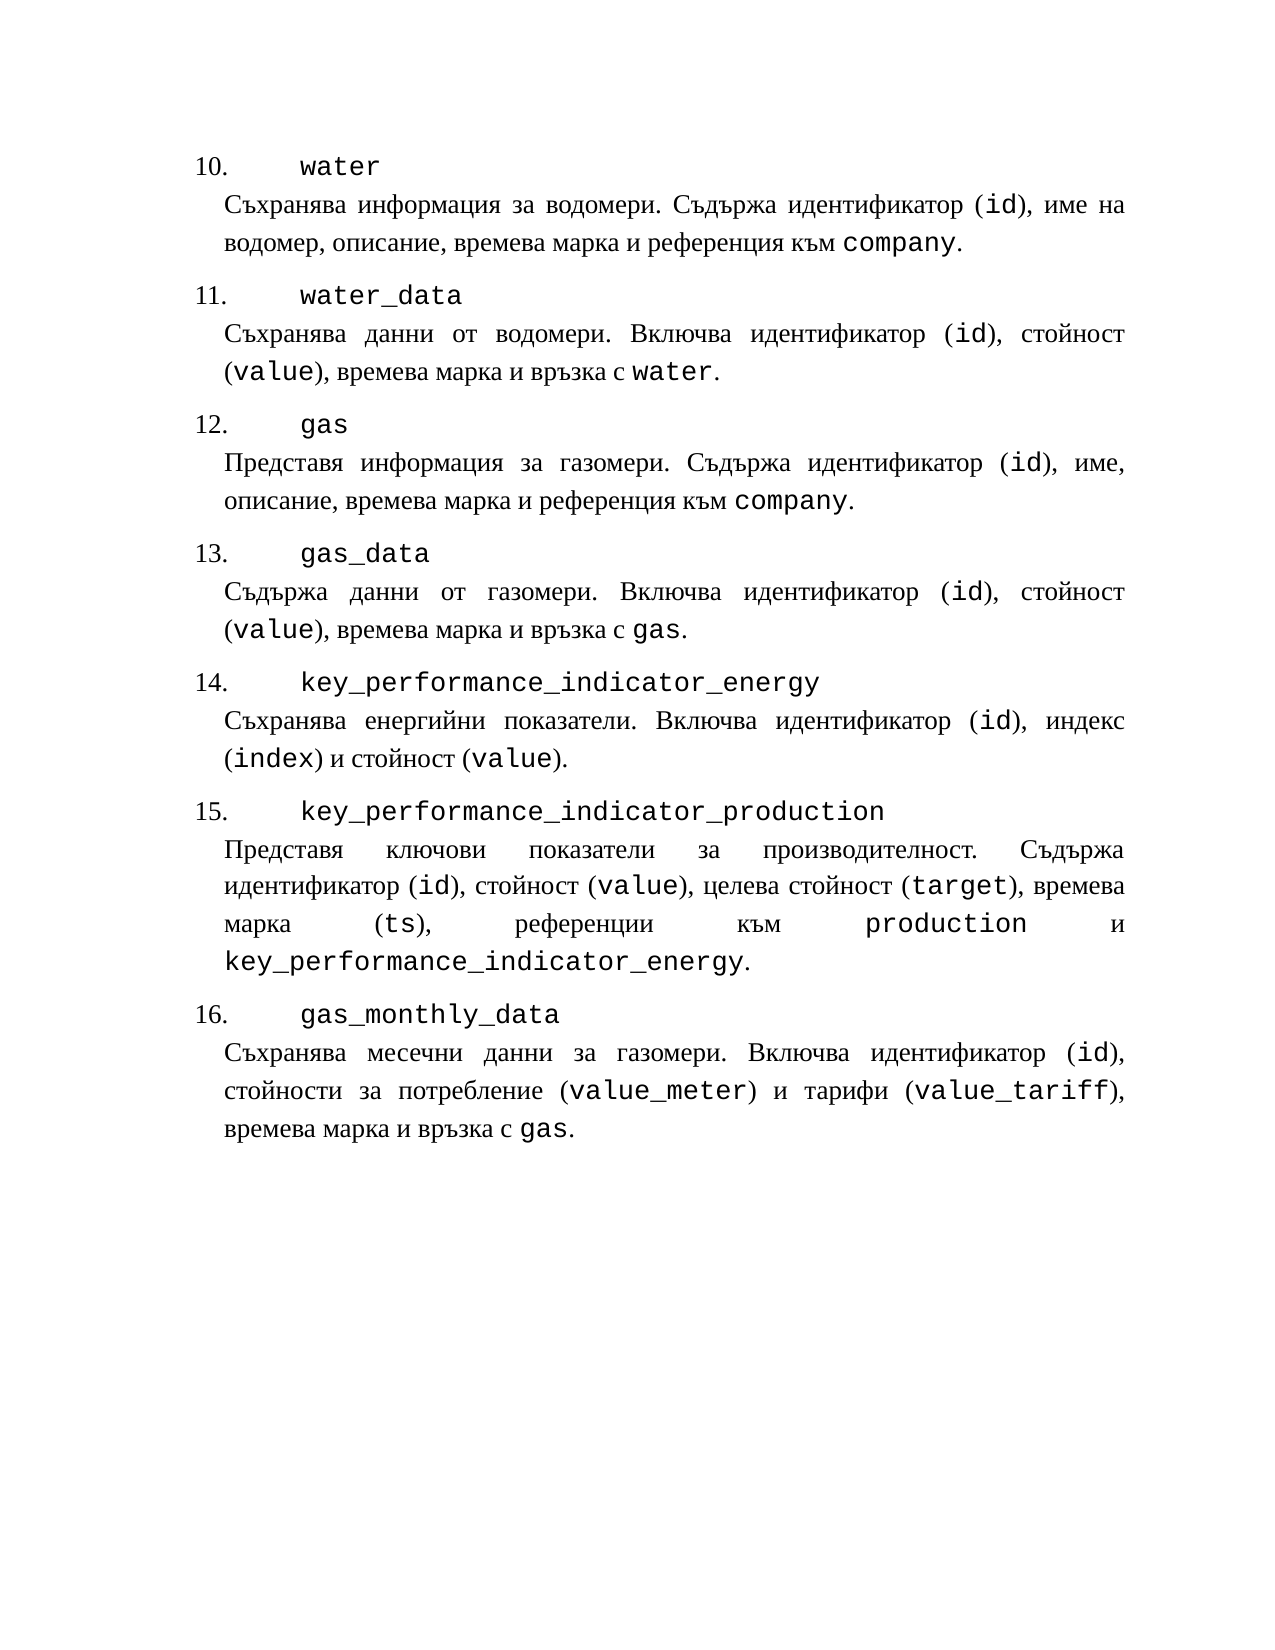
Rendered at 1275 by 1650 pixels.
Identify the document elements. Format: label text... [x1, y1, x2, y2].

list key_performance_indicator_energy Съхранява енергийни показатели. Включва идентификатор (id), индекс (index) и стойност (value). [194, 666, 1125, 776]
list water Съхранява информация за водомери. Съдържа идентификатор (id), име на водомер, описание, времева марка и референция към company. [194, 150, 1125, 259]
list water_data Съхранява данни от водомери. Включва идентификатор (id), стойност (value), времева марка и връзка с water. [194, 279, 1125, 388]
list key_performance_indicator_production Представя ключови показатели за производителност. Съдържа идентификатор (id), стойност (value), целева стойност (target), времева марка (ts), референции към production и key_performance_indicator_energy. [194, 795, 1125, 978]
list gas_monthly_data Съхранява месечни данни за газомери. Включва идентификатор (id), стойности за потребление (value_meter) и тарифи (value_tariff), времева марка и връзка с gas. [194, 998, 1125, 1146]
list gas_data Съдържа данни от газомери. Включва идентификатор (id), стойност (value), времева марка и връзка с gas. [194, 537, 1125, 647]
list gas Представя информация за газомери. Съдържа идентификатор (id), име, описание, времева марка и референция към company. [194, 408, 1125, 518]
